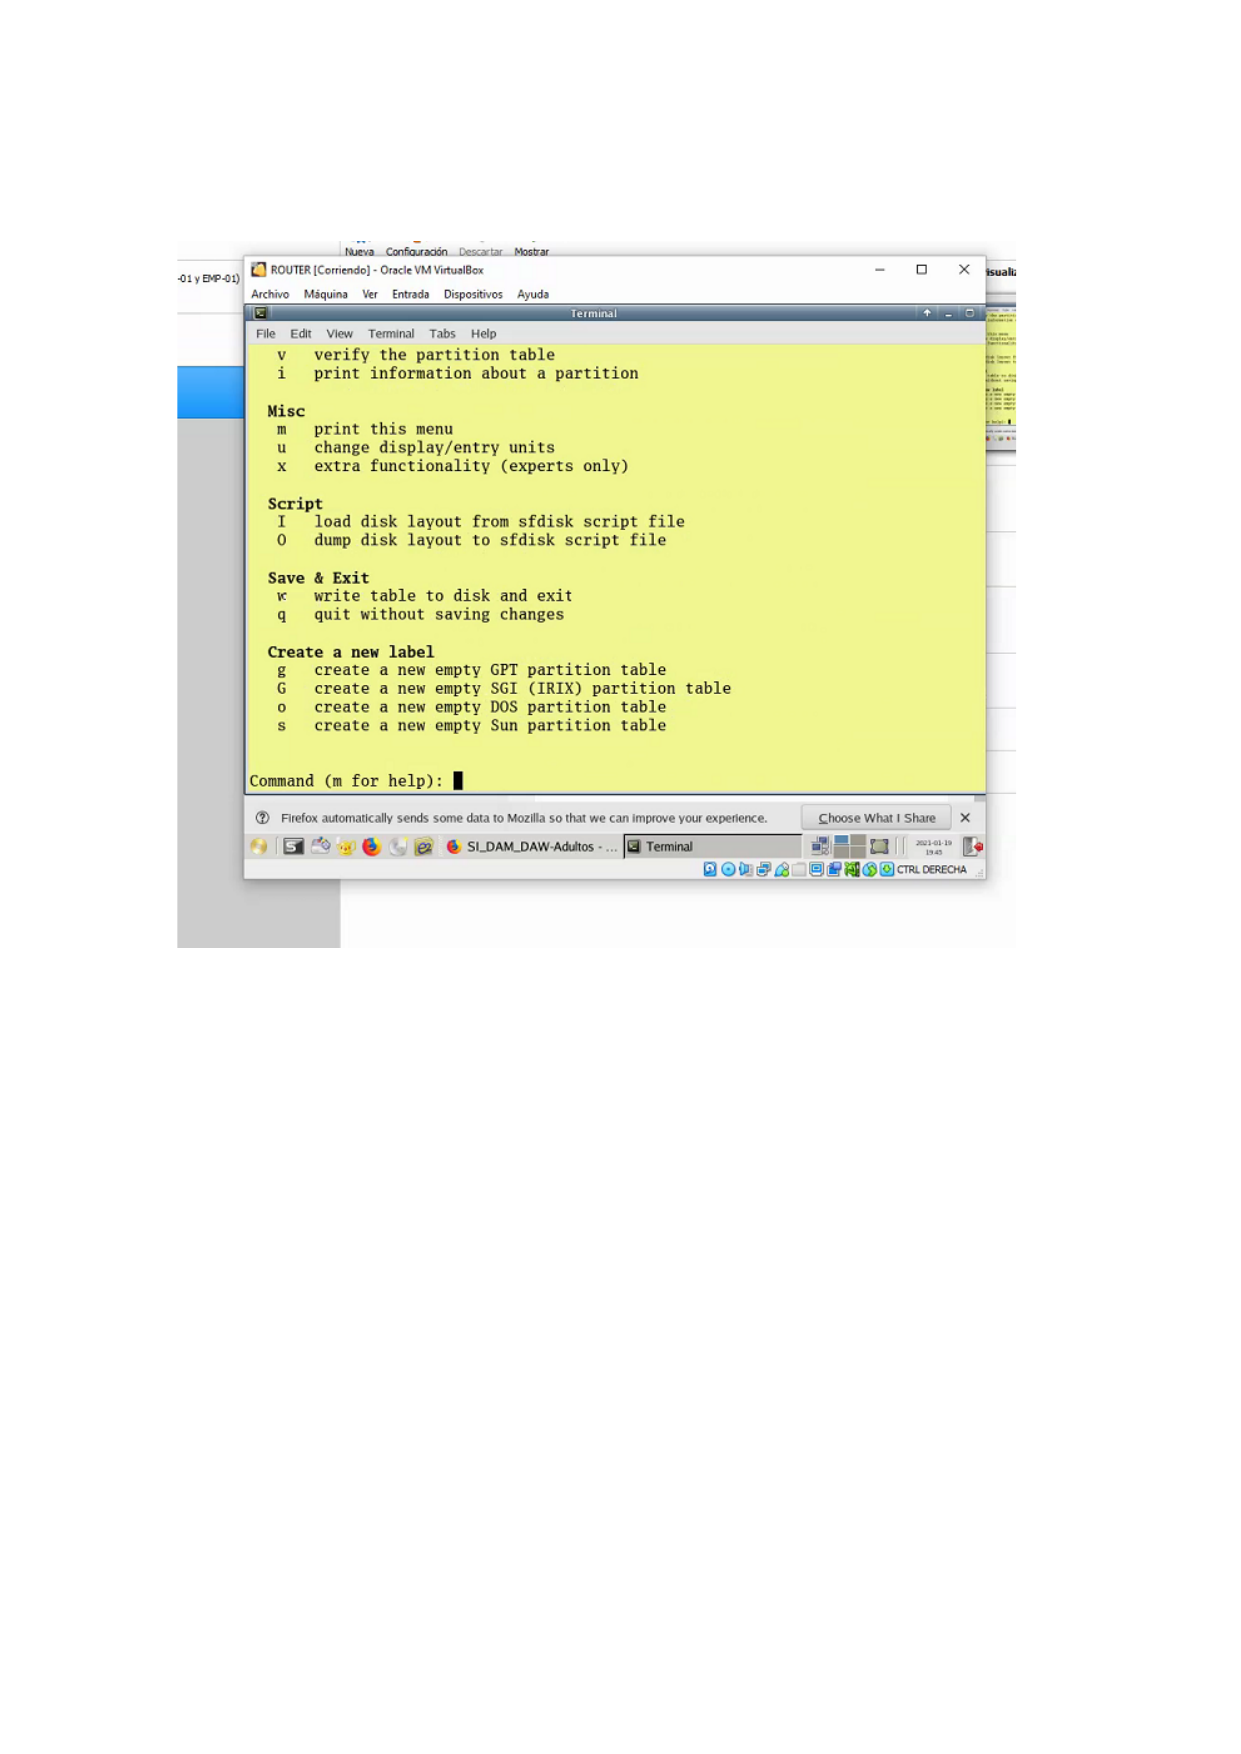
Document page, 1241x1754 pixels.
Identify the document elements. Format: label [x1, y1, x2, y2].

picture [177, 241, 1017, 948]
